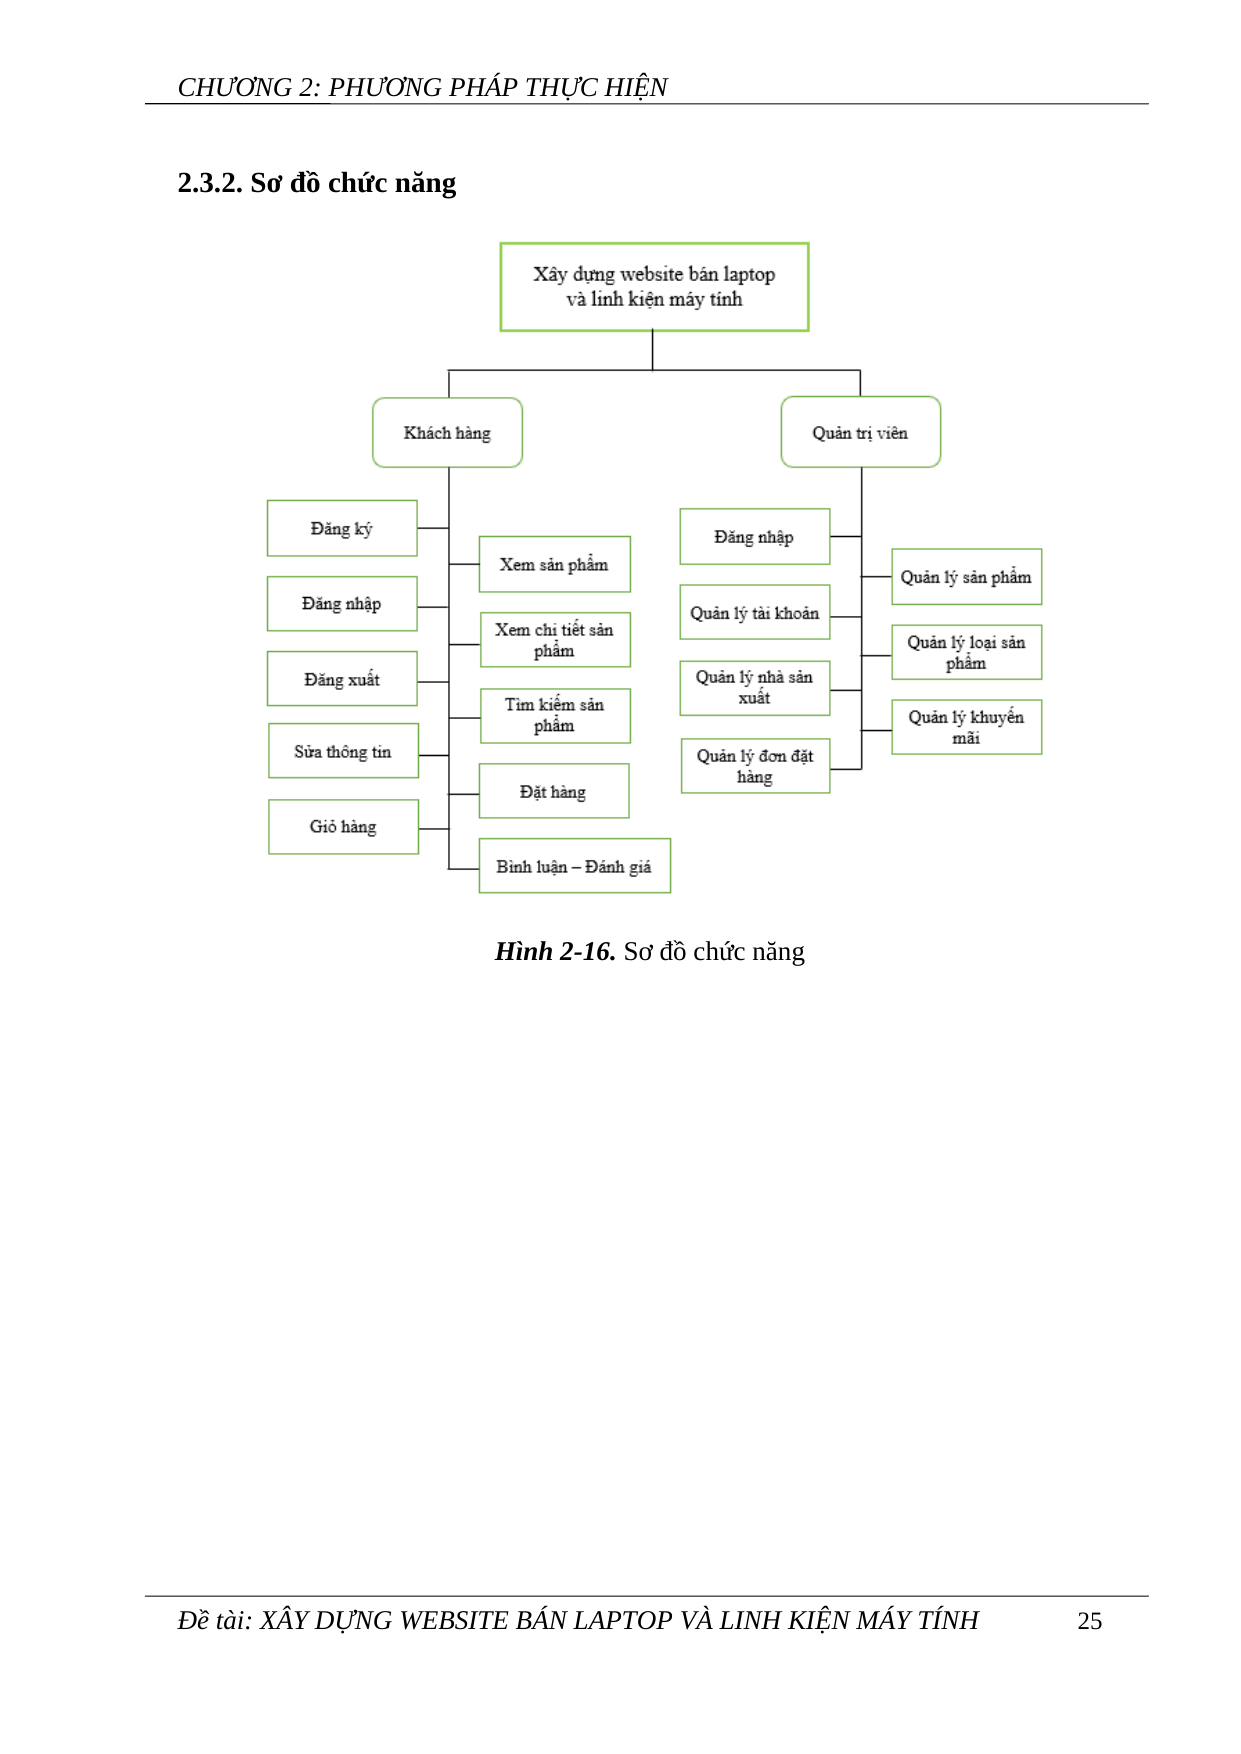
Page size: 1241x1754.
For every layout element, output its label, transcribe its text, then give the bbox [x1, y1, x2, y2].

picture [177, 221, 1123, 913]
subtitle Sơ đồ chức năng [177, 165, 1122, 198]
text Hình 2-16. Sơ đồ chức năng [177, 934, 1122, 966]
